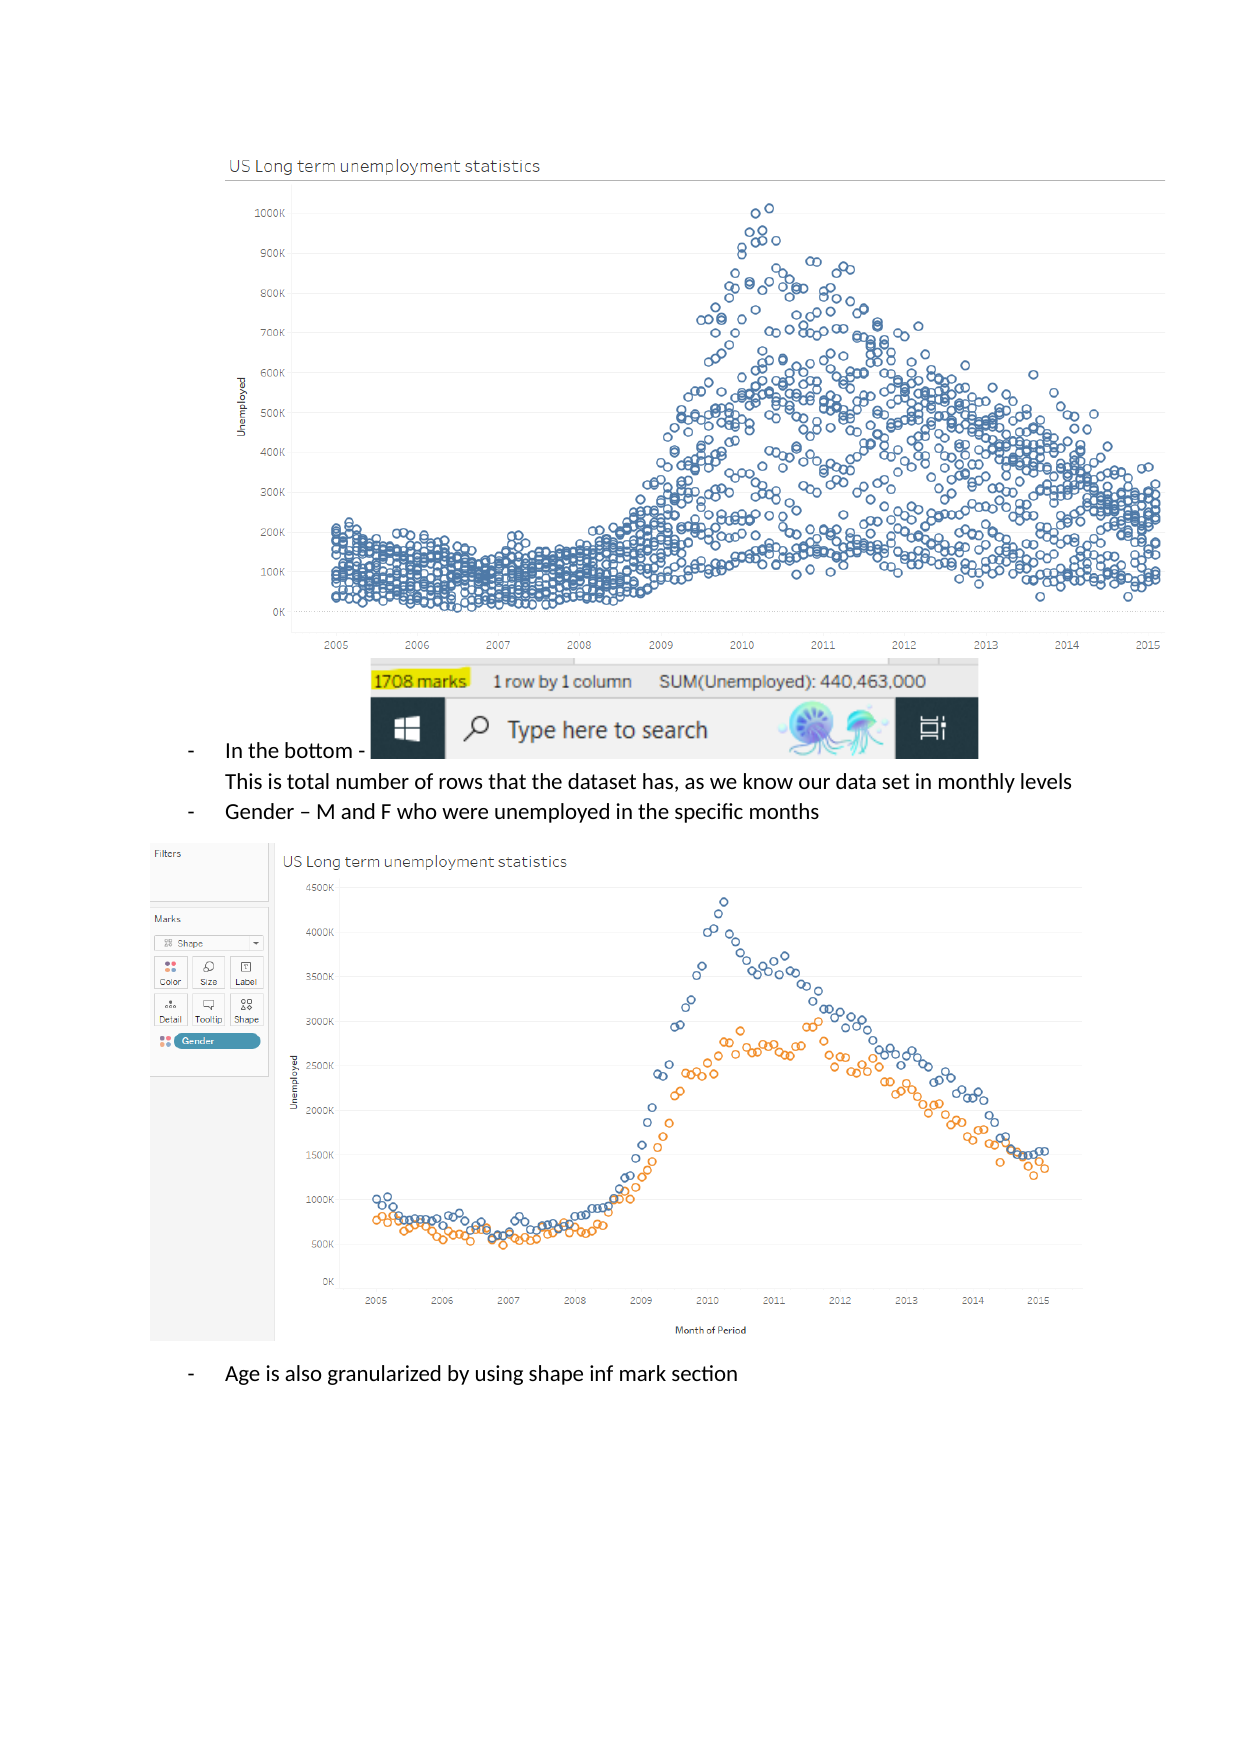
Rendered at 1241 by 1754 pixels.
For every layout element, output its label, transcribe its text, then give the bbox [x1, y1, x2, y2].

list Age is also granularized by using shape inf mark section [187, 1359, 1090, 1387]
picture [225, 150, 1166, 657]
list This is total number of rows that the dataset has, as we know our data set in monthly levels [225, 767, 1090, 795]
picture [370, 658, 979, 759]
picture [150, 843, 1091, 1341]
list Gender – M and F who were unemployed in the specific months [187, 797, 1090, 825]
